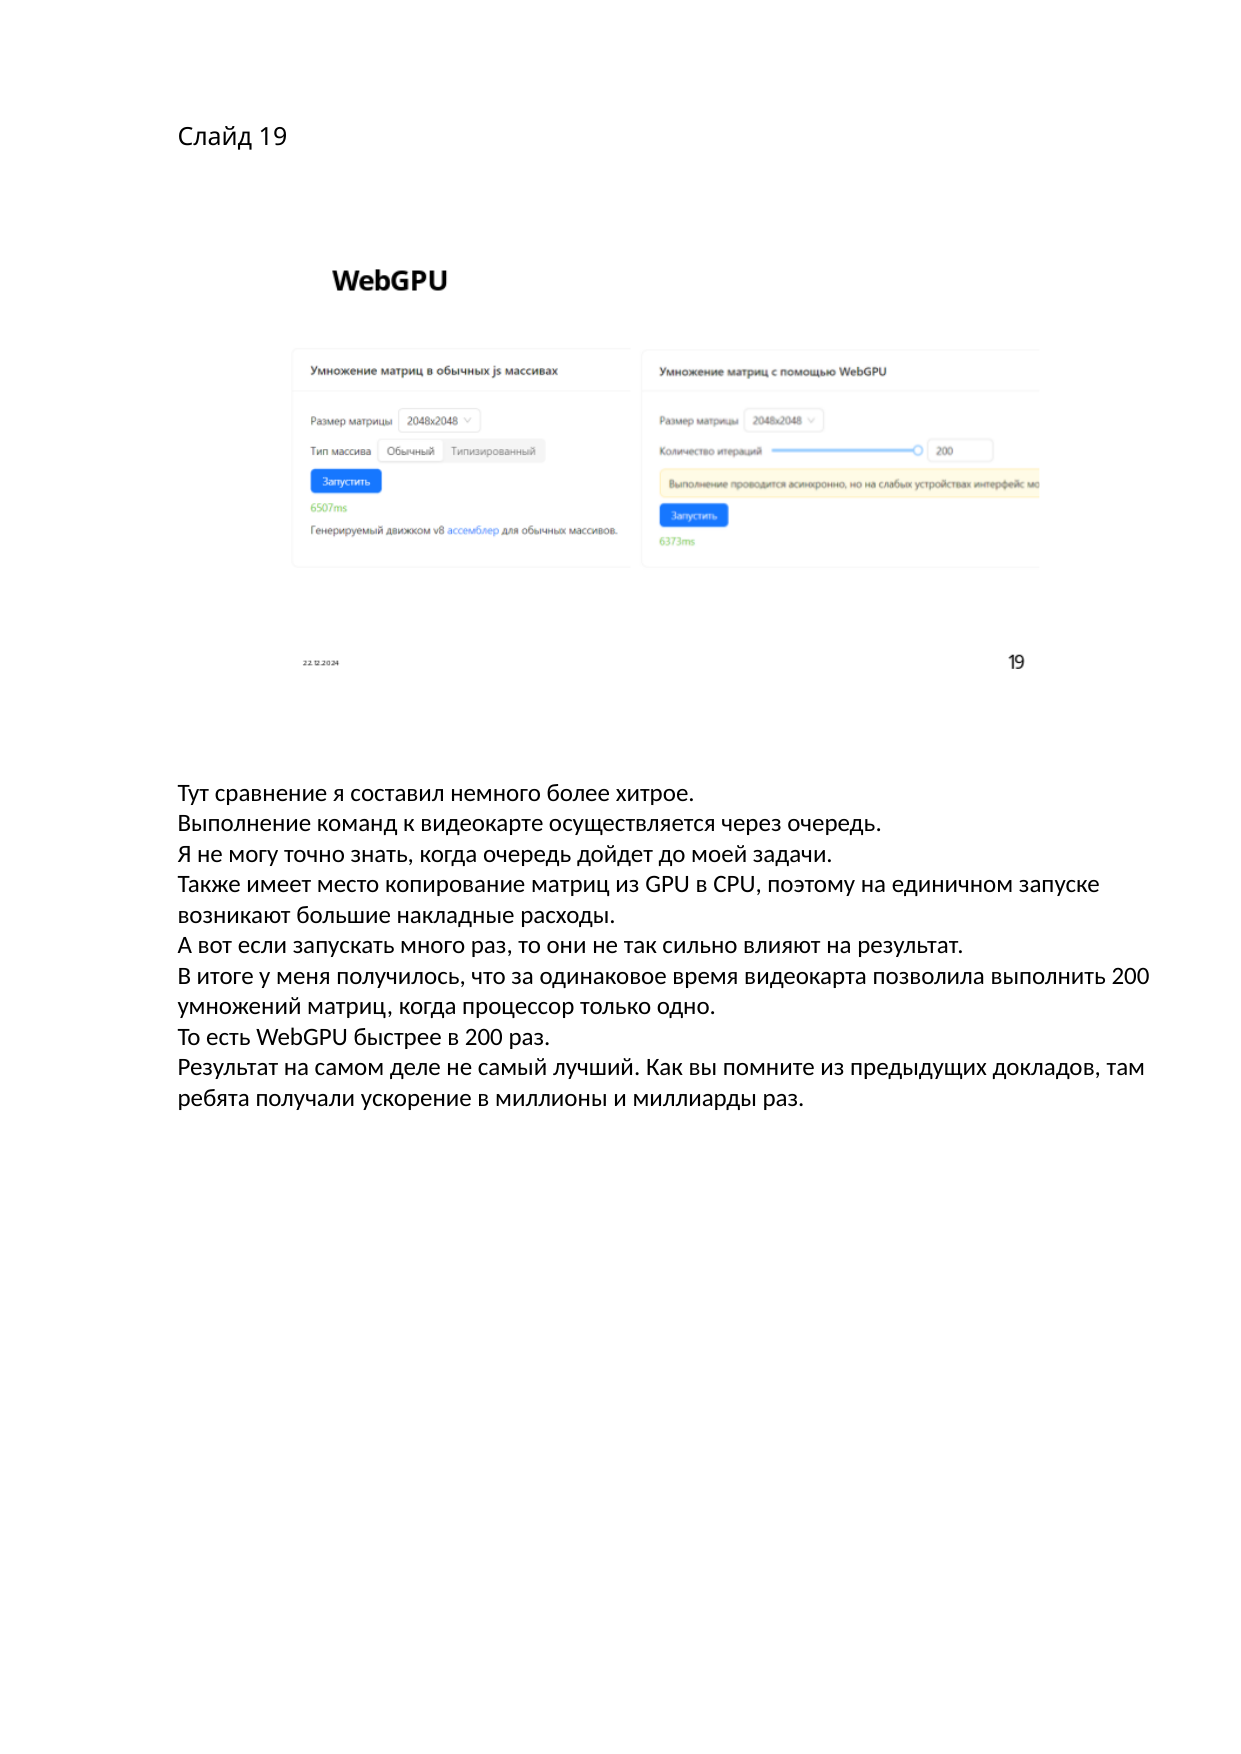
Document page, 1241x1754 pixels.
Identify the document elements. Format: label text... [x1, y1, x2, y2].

text Слайд 19 [177, 118, 1152, 152]
text Результат на самом деле не самый лучший. Как вы помните из предыдущих докладов, там ребята получали ускорение в миллионы и миллиарды раз. [177, 1051, 1152, 1112]
text То есть WebGPU быстрее в 200 раз. [177, 1021, 1152, 1051]
text А вот если запускать много раз, то они не так сильно влияют на результат. [177, 929, 1152, 960]
text Выполнение команд к видеокарте осуществляется через очередь. [177, 807, 1152, 838]
text Также имеет место копирование матриц из GPU в CPU, поэтому на единичном запуске возникают большие накладные расходы. [177, 868, 1152, 929]
text В итоге у меня получилось, что за одинаковое время видеокарта позволила выполнить 200 умножений матриц, когда процессор только одно. [177, 960, 1152, 1021]
text Я не могу точно знать, когда очередь дойдет до моей задачи. [177, 838, 1152, 868]
text Тут сравнение я составил немного более хитрое. [177, 777, 1152, 807]
